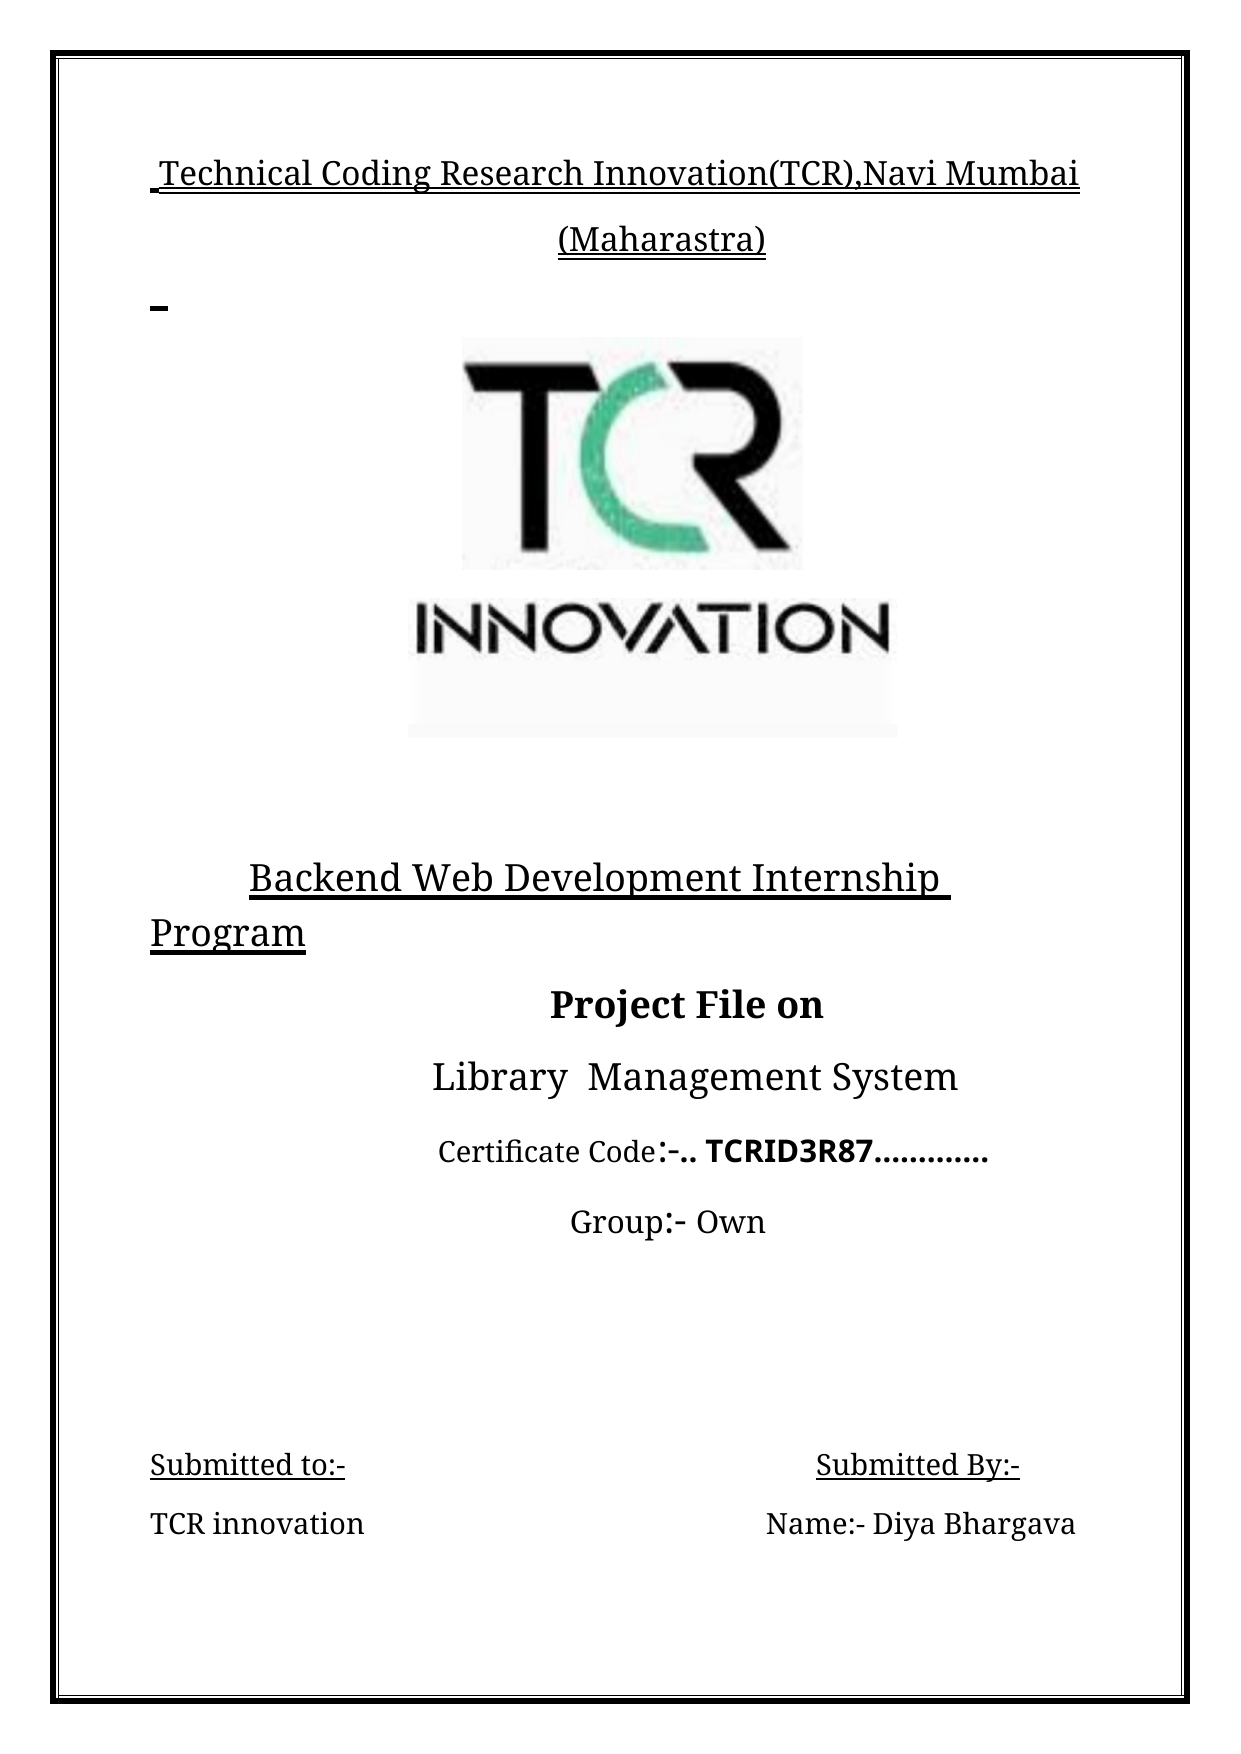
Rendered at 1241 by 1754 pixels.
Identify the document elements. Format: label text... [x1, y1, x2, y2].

text (Maharastra) [150, 216, 1090, 261]
text Project File on [150, 978, 1090, 1029]
text TCR innovation Name:- Diya Bhargava [150, 1503, 1090, 1543]
picture [407, 598, 898, 738]
picture [462, 337, 803, 570]
text Group:- Own [150, 1194, 1090, 1245]
text Backend Web Development Internship Program [150, 852, 1090, 958]
text Library Management System [150, 1050, 1090, 1101]
text Technical Coding Research Innovation(TCR),Navi Mumbai [150, 150, 1090, 195]
text Submitted to:- Submitted By:- [150, 1444, 1090, 1484]
text Certificate Code:-.. TCRID3R87…………. [150, 1122, 1090, 1173]
